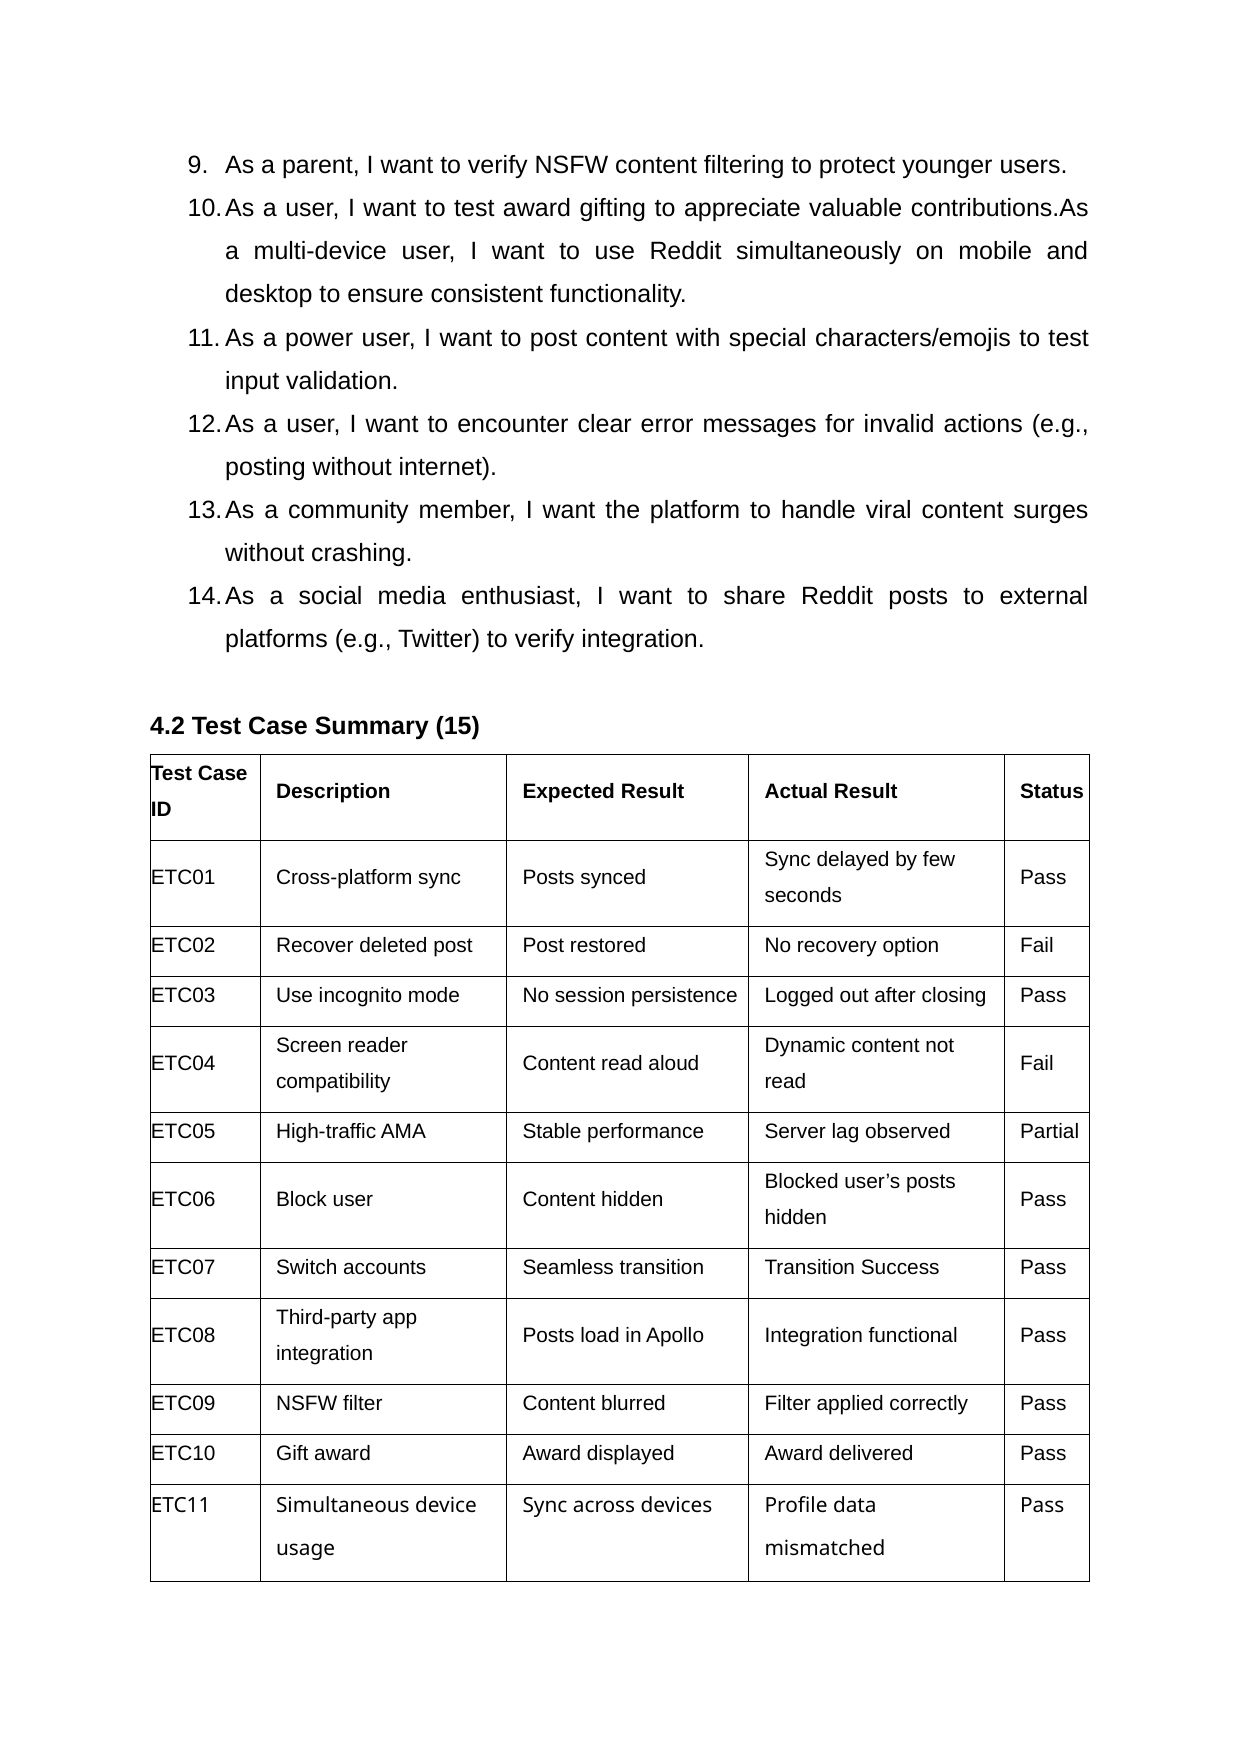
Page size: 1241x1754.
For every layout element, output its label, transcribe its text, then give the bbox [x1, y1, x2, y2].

table_cell Gift award [261, 1435, 506, 1483]
table_cell Pass [1005, 1485, 1089, 1581]
table_cell Use incognito mode [261, 977, 506, 1026]
table_cell Block user [261, 1163, 506, 1247]
list As a parent, I want to verify NSFW content filtering to protect younger users. [187, 150, 1090, 179]
table_cell Seamless transition [507, 1249, 748, 1297]
table_cell Fail [1005, 927, 1089, 976]
table_cell Content read aloud [507, 1027, 748, 1112]
table_header Test Case ID [151, 755, 260, 840]
table_cell ETC11 [151, 1485, 260, 1581]
table_cell Content hidden [507, 1163, 748, 1247]
table_cell ETC08 [151, 1299, 260, 1383]
table_cell ETC01 [151, 841, 260, 926]
table_cell Recover deleted post [261, 927, 506, 976]
table_cell Post restored [507, 927, 748, 976]
text 4.2 Test Case Summary (15) [150, 711, 1090, 739]
table_cell Cross-platform sync [261, 841, 506, 926]
list As a user, I want to test award gifting to appreciate valuable contributions.As a multi-device user, I want to use Reddit simultaneously on mobile and desktop to ensure consistent functionality. [187, 193, 1090, 308]
list As a user, I want to encounter clear error messages for invalid actions (e.g., posting without internet). [187, 409, 1090, 481]
table_cell ETC05 [151, 1113, 260, 1162]
table_cell Stable performance [507, 1113, 748, 1162]
table_cell High-traffic AMA [261, 1113, 506, 1162]
table_cell Sync delayed by few seconds [749, 841, 1004, 926]
table_cell Transition Success [749, 1249, 1004, 1297]
table_header Status [1005, 755, 1089, 840]
table_cell Third-party app integration [261, 1299, 506, 1383]
table_cell Partial [1005, 1113, 1089, 1162]
table_cell Integration functional [749, 1299, 1004, 1383]
list As a community member, I want the platform to handle viral content surges without crashing. [187, 495, 1090, 567]
list As a power user, I want to post content with special characters/emojis to test input validation. [187, 322, 1090, 394]
table_cell Server lag observed [749, 1113, 1004, 1162]
table_cell Pass [1005, 977, 1089, 1026]
table_cell No session persistence [507, 977, 748, 1026]
table_cell Posts synced [507, 841, 748, 926]
table_cell No recovery option [749, 927, 1004, 976]
list As a social media enthusiast, I want to share Reddit posts to external platforms (e.g., Twitter) to verify integration. [187, 581, 1090, 653]
table_cell Sync across devices [507, 1485, 748, 1581]
table_cell Pass [1005, 1163, 1089, 1247]
table_cell NSFW filter [261, 1385, 506, 1433]
table_header Description [261, 755, 506, 840]
table_cell Fail [1005, 1027, 1089, 1112]
table_cell Blocked user’s posts hidden [749, 1163, 1004, 1247]
table_cell ETC07 [151, 1249, 260, 1297]
table_cell Pass [1005, 1385, 1089, 1433]
table_cell ETC03 [151, 977, 260, 1026]
table_cell Pass [1005, 1299, 1089, 1383]
table_cell Award delivered [749, 1435, 1004, 1483]
table_cell Filter applied correctly [749, 1385, 1004, 1433]
table_cell Pass [1005, 1249, 1089, 1297]
table_cell Pass [1005, 841, 1089, 926]
table_cell Posts load in Apollo [507, 1299, 748, 1383]
table_cell Dynamic content not read [749, 1027, 1004, 1112]
table_cell ETC04 [151, 1027, 260, 1112]
table_header Actual Result [749, 755, 1004, 840]
table_cell Pass [1005, 1435, 1089, 1483]
table_cell ETC09 [151, 1385, 260, 1433]
table_header Expected Result [507, 755, 748, 840]
table_cell Screen reader compatibility [261, 1027, 506, 1112]
table_cell Profile data mismatched [749, 1485, 1004, 1581]
table_cell Content blurred [507, 1385, 748, 1433]
table_cell Logged out after closing [749, 977, 1004, 1026]
table_cell Award displayed [507, 1435, 748, 1483]
table_cell ETC10 [151, 1435, 260, 1483]
table_cell ETC02 [151, 927, 260, 976]
table_cell ETC06 [151, 1163, 260, 1247]
table_cell Switch accounts [261, 1249, 506, 1297]
table_cell Simultaneous device usage [261, 1485, 506, 1581]
